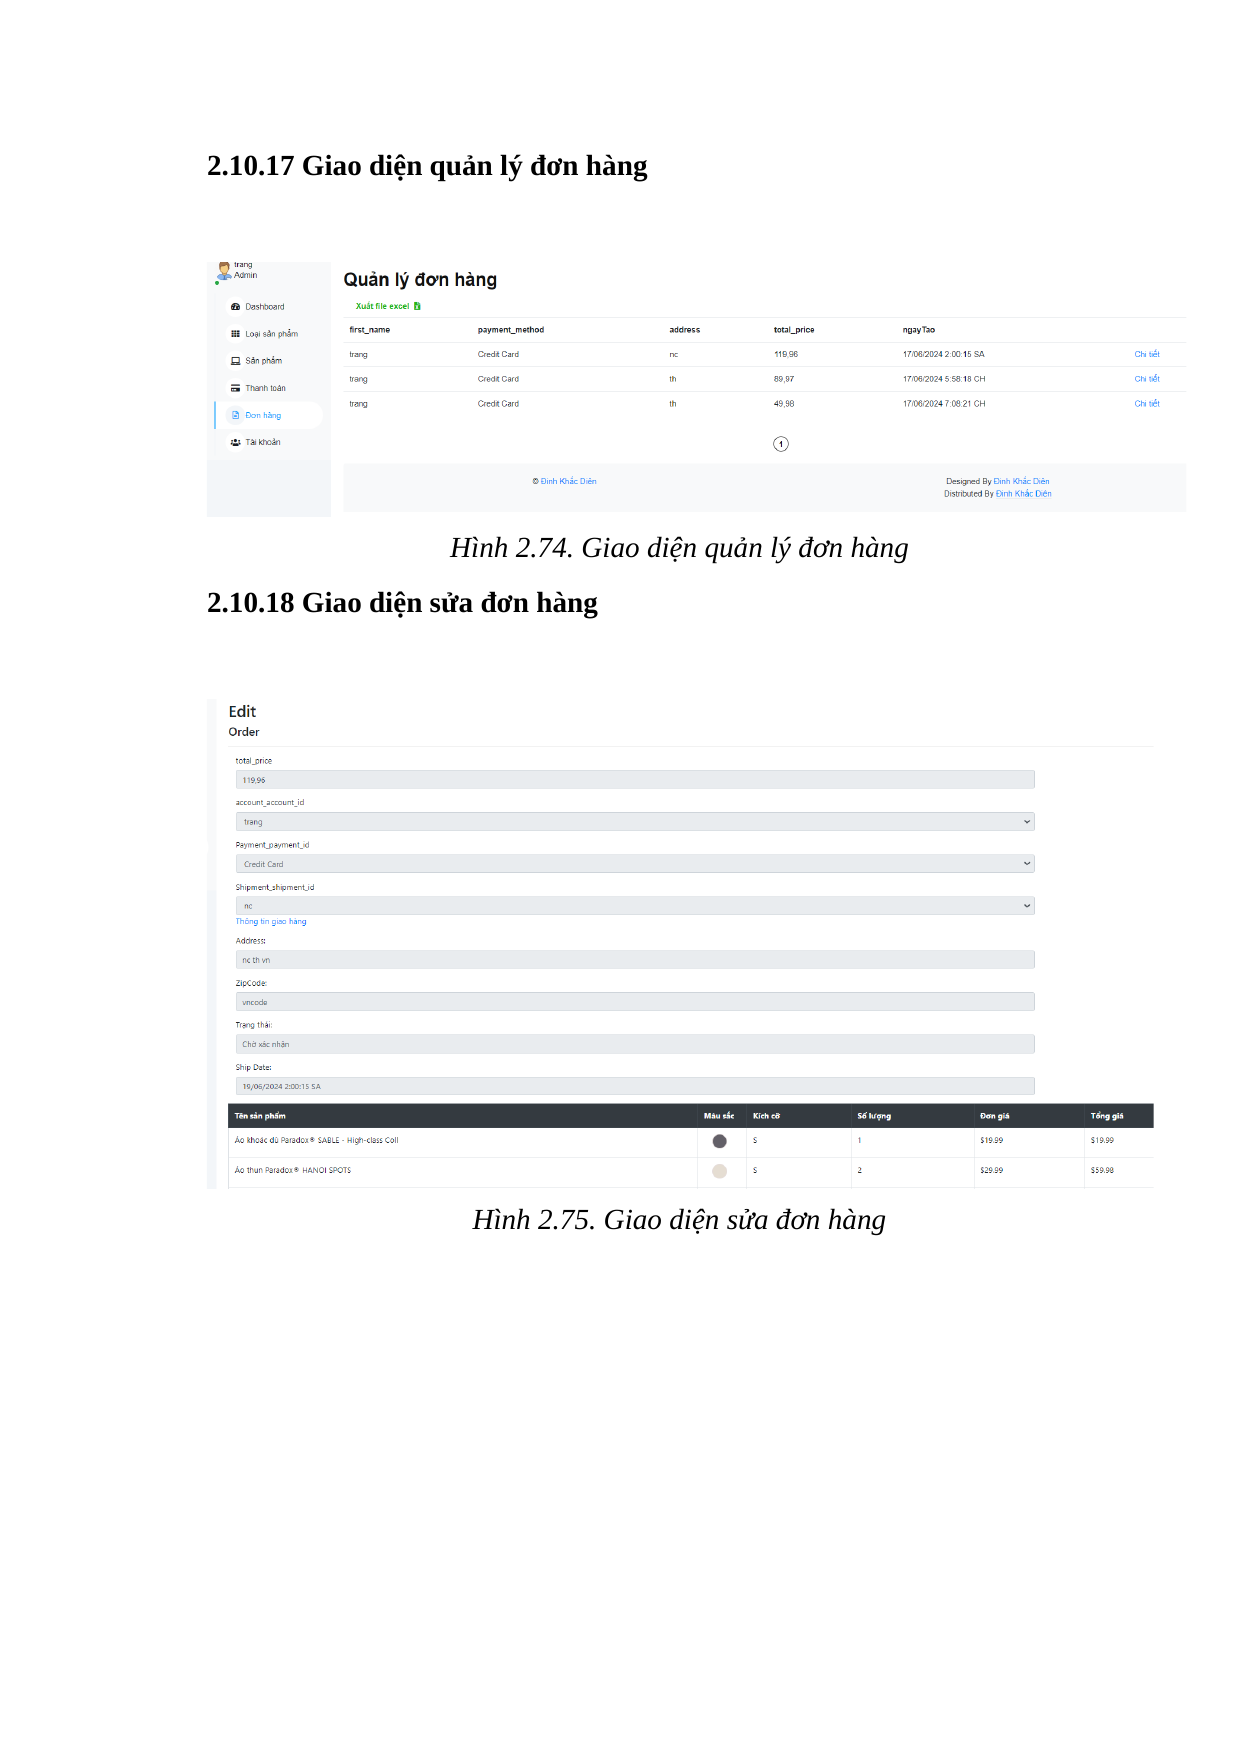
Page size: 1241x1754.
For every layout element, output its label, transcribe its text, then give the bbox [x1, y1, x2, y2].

subtitle 2.10.18 Giao diện sửa đơn hàng [207, 585, 1122, 618]
text Hình 2.75. Giao diện sửa đơn hàng [236, 1202, 1122, 1236]
subtitle 2.10.17 Giao diện quản lý đơn hàng [207, 148, 1122, 181]
picture [206, 699, 1154, 1189]
text Hình 2.74. Giao diện quản lý đơn hàng [236, 531, 1122, 564]
picture [206, 262, 1187, 517]
